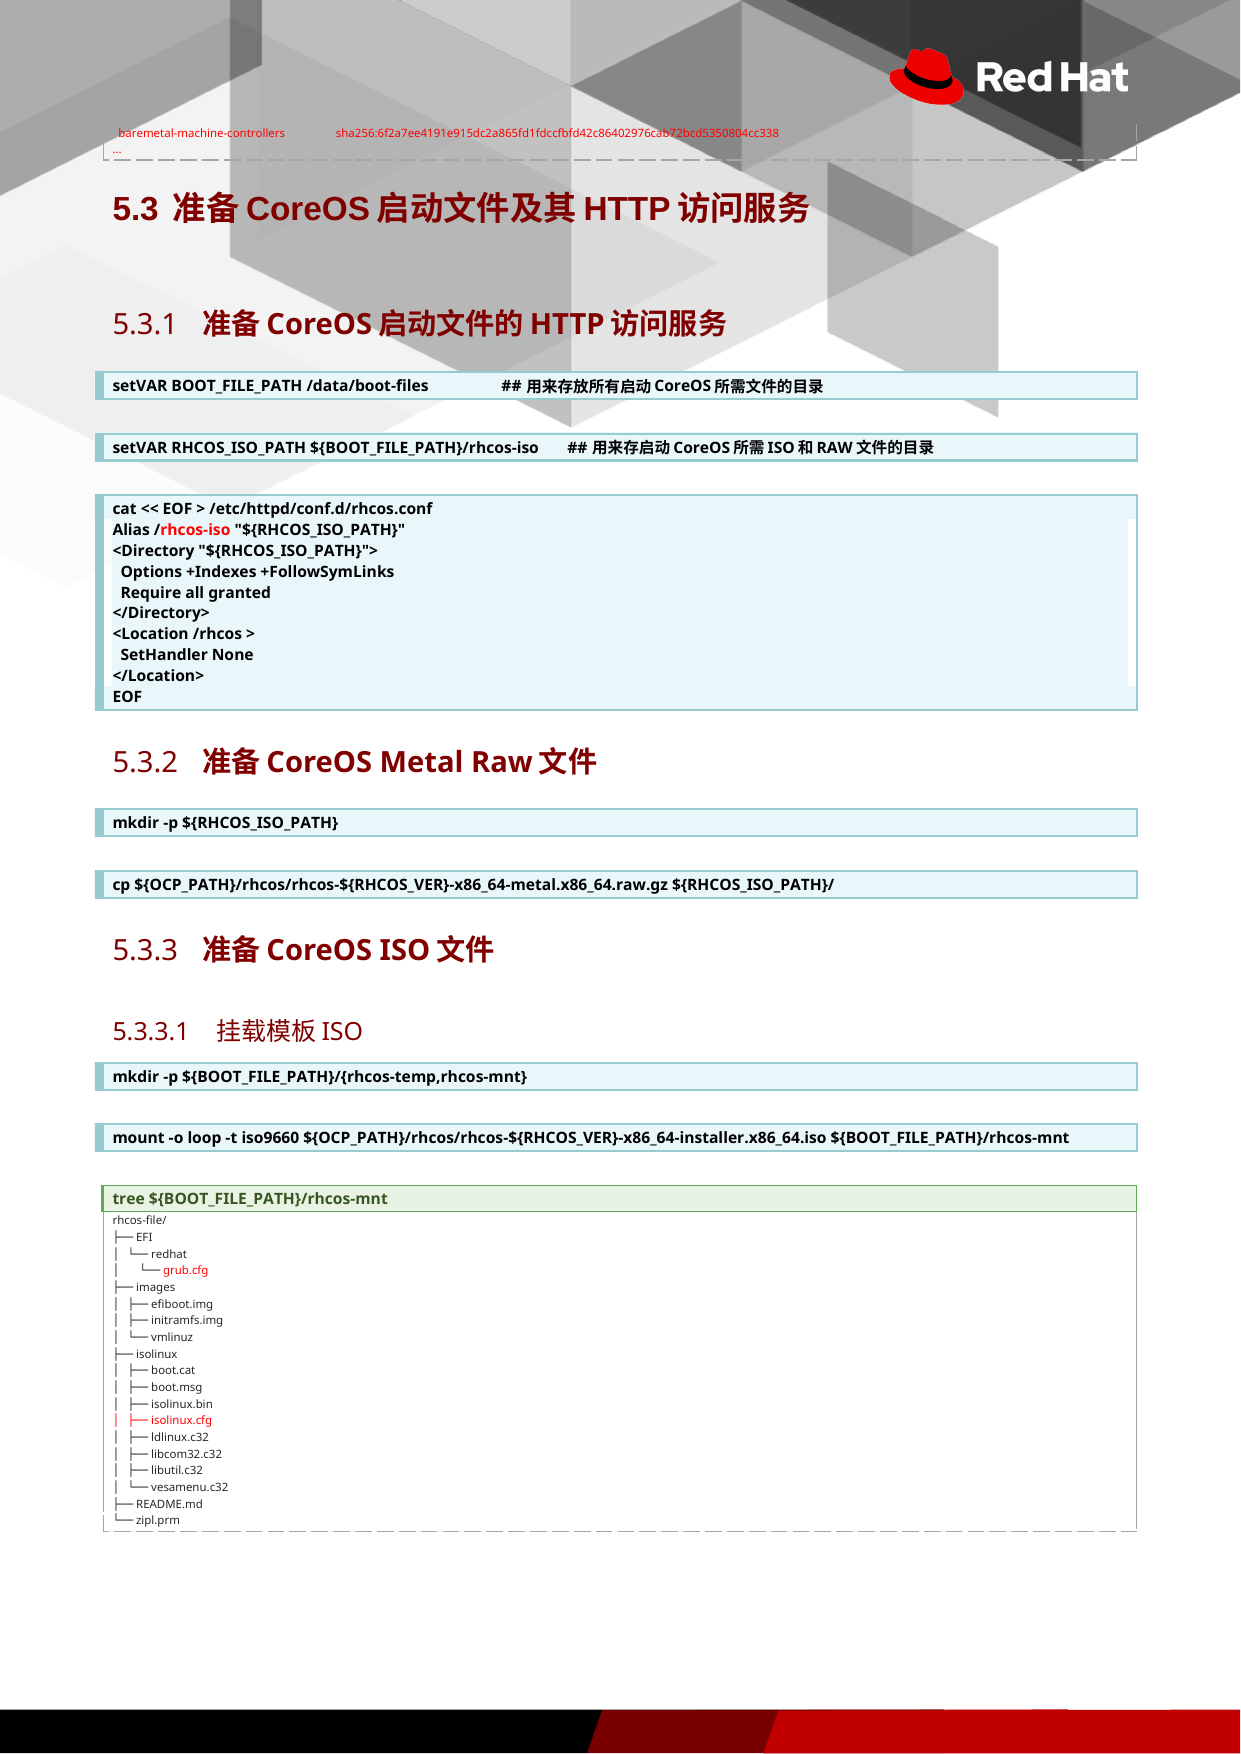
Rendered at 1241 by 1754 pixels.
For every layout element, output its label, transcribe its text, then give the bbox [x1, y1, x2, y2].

text │ ├── isolinux.cfg [112, 1412, 1128, 1429]
text Alias /rhcos-iso "${RHCOS_ISO_PATH}" [112, 519, 1128, 540]
text │ ├── boot.msg [112, 1379, 1128, 1395]
text │ └── vesamenu.c32 [112, 1479, 1128, 1495]
text │ ├── boot.cat [112, 1362, 1128, 1379]
text │ ├── efiboot.img [112, 1295, 1128, 1312]
text ├── images [112, 1279, 1128, 1295]
text │ ├── libutil.c32 [112, 1462, 1128, 1479]
text Options +Indexes +FollowSymLinks [112, 561, 1128, 582]
text EOF [104, 682, 1136, 709]
text rhcos-file/ [112, 1212, 1128, 1229]
text │ └── vmlinuz [112, 1329, 1128, 1345]
text cp ${OCP_PATH}/rhcos/rhcos-${RHCOS_VER}-x86_64-metal.x86_64.raw.gz ${RHCOS_ISO_PATH}/ [104, 872, 1136, 897]
text │ ├── isolinux.bin [112, 1395, 1128, 1412]
text setVAR RHCOS_ISO_PATH ${BOOT_FILE_PATH}/rhcos-iso ## 用来存启动CoreOS所需ISO和RAW文件的目录 [104, 435, 1136, 459]
text baremetal-machine-controllers sha256:6f2a7ee4191e915dc2a865fd1fdccfbfd42c86402976cab72bcd5350804cc338 ... [103, 124, 1137, 161]
text ├── README.md [112, 1495, 1128, 1512]
text </Location> [112, 665, 1128, 682]
text │ └── redhat [112, 1245, 1128, 1262]
picture [889, 48, 1128, 105]
text mkdir -p ${RHCOS_ISO_PATH} [104, 810, 1136, 835]
subtitle 准备CoreOS启动文件及其HTTP访问服务 [112, 173, 1128, 238]
text └── zipl.prm [103, 1512, 1137, 1532]
text SetHandler None [112, 644, 1128, 665]
text <Directory "${RHCOS_ISO_PATH}"> [112, 540, 1128, 561]
text │ ├── initramfs.img [112, 1312, 1128, 1329]
subtitle 准备CoreOS Metal Raw文件 [112, 727, 1128, 792]
text │ ├── ldlinux.c32 [112, 1429, 1128, 1445]
subtitle 挂载模板ISO [112, 997, 1128, 1062]
text <Location /rhcos > [112, 623, 1128, 644]
text tree ${BOOT_FILE_PATH}/rhcos-mnt [104, 1186, 1136, 1211]
text </Directory> [112, 602, 1128, 623]
text │ ├── libcom32.c32 [112, 1445, 1128, 1462]
subtitle 准备CoreOS启动文件的HTTP访问服务 [112, 289, 1128, 354]
text mkdir -p ${BOOT_FILE_PATH}/{rhcos-temp,rhcos-mnt} [104, 1064, 1136, 1089]
text setVAR BOOT_FILE_PATH /data/boot-files ## 用来存放所有启动CoreOS所需文件的目录 [104, 373, 1136, 398]
text ├── EFI [112, 1229, 1128, 1245]
text cat << EOF > /etc/httpd/conf.d/rhcos.conf [104, 496, 1136, 519]
text mount -o loop -t iso9660 ${OCP_PATH}/rhcos/rhcos-${RHCOS_VER}-x86_64-installer.x86_64.iso ${BOOT_FILE_PATH}/rhcos-mnt [104, 1125, 1136, 1150]
text ├── isolinux [112, 1345, 1128, 1362]
text │ └── grub.cfg [112, 1262, 1128, 1279]
subtitle 准备CoreOS ISO文件 [112, 915, 1128, 980]
text Require all granted [112, 582, 1128, 602]
